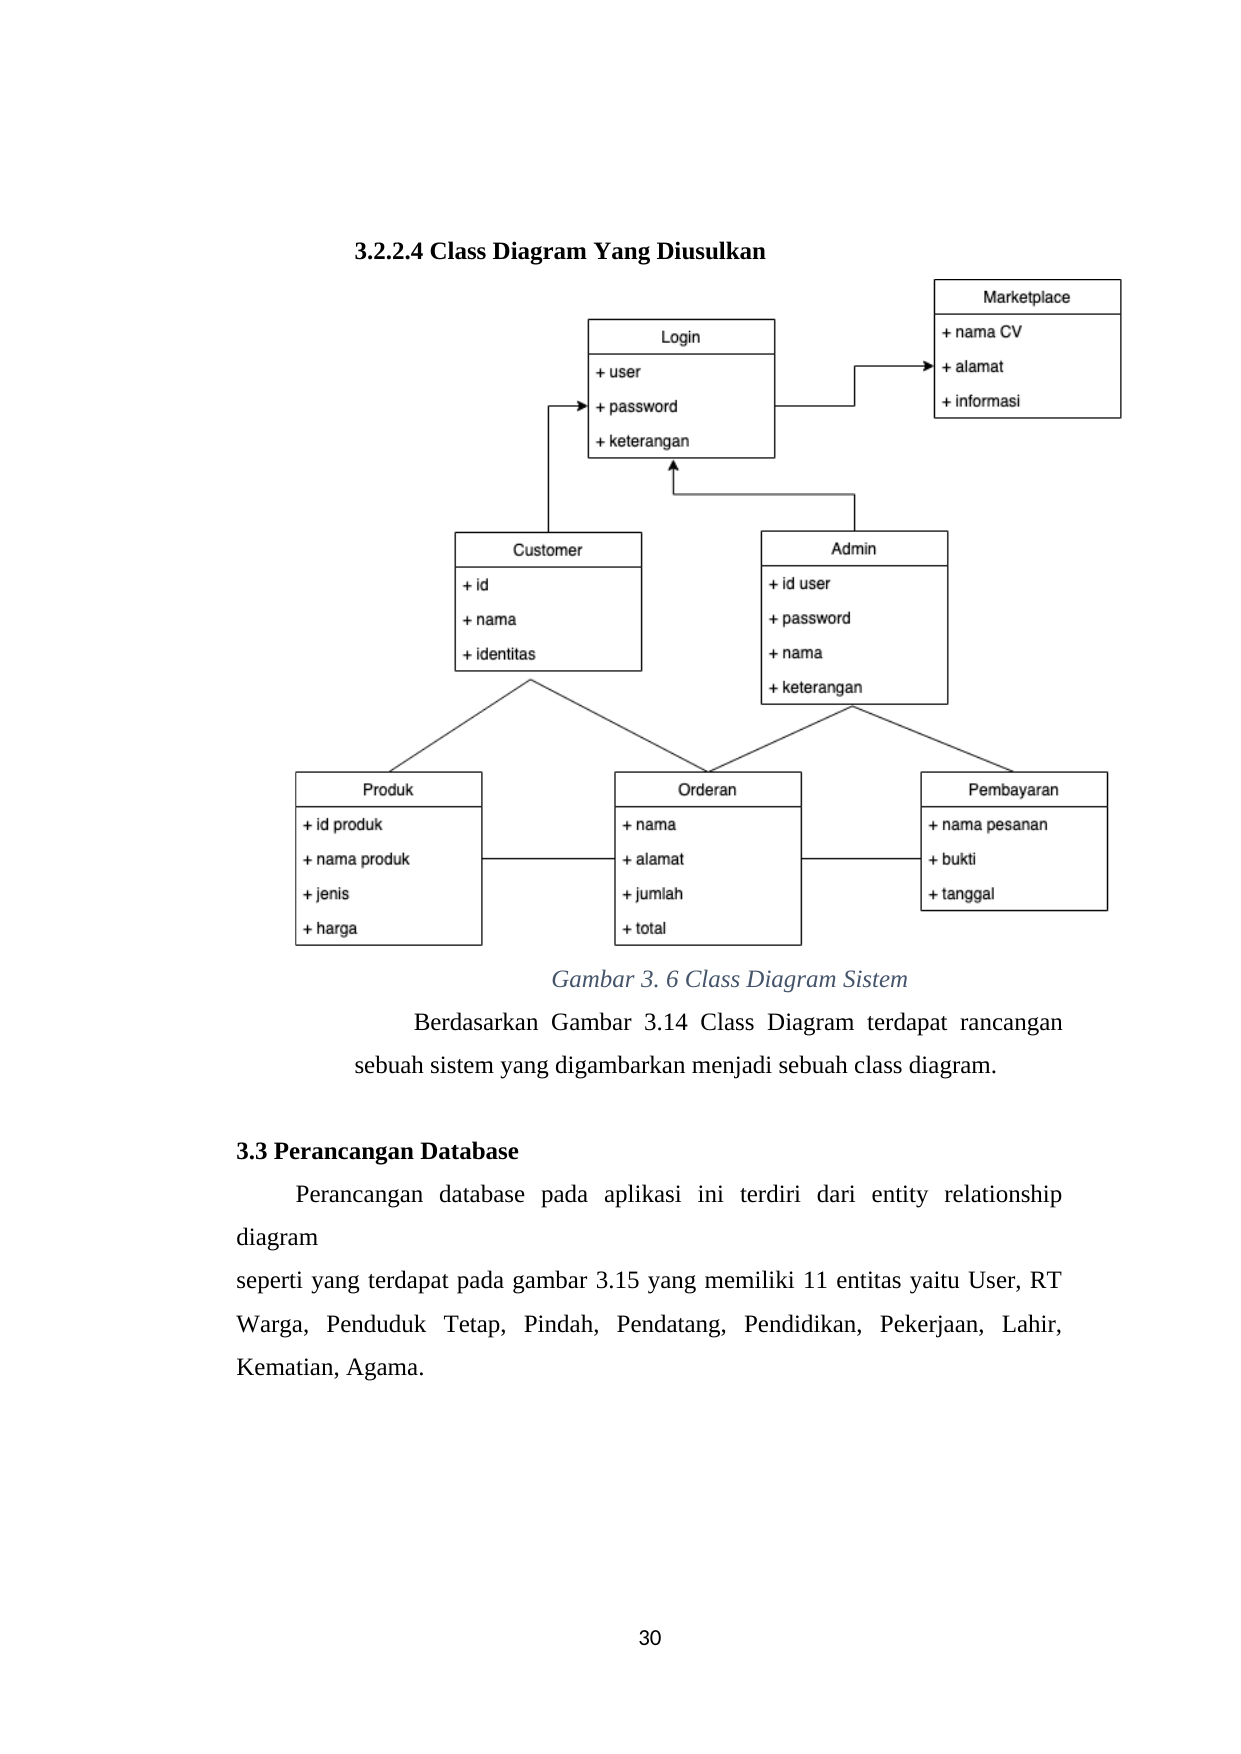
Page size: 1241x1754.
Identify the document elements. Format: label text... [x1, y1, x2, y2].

subtitle 3.2.2.4 Class Diagram Yang Diusulkan [236, 236, 1063, 265]
text seperti yang terdapat pada gambar 3.15 yang memiliki 11 entitas yaitu User, RT Warga, Penduduk Tetap, Pindah, Pendatang, Pendidikan, Pekerjaan, Lahir, Kematian, Agama. [236, 1266, 1063, 1381]
subtitle 3.3 Perancangan Database [236, 1136, 1063, 1165]
picture [295, 279, 1123, 950]
text Perancangan database pada aplikasi ini terdiri dari entity relationship diagram [236, 1179, 1063, 1251]
text Berdasarkan Gambar 3.14 Class Diagram terdapat rancangan sebuah sistem yang digambarkan menjadi sebuah class diagram. [354, 1007, 1063, 1079]
